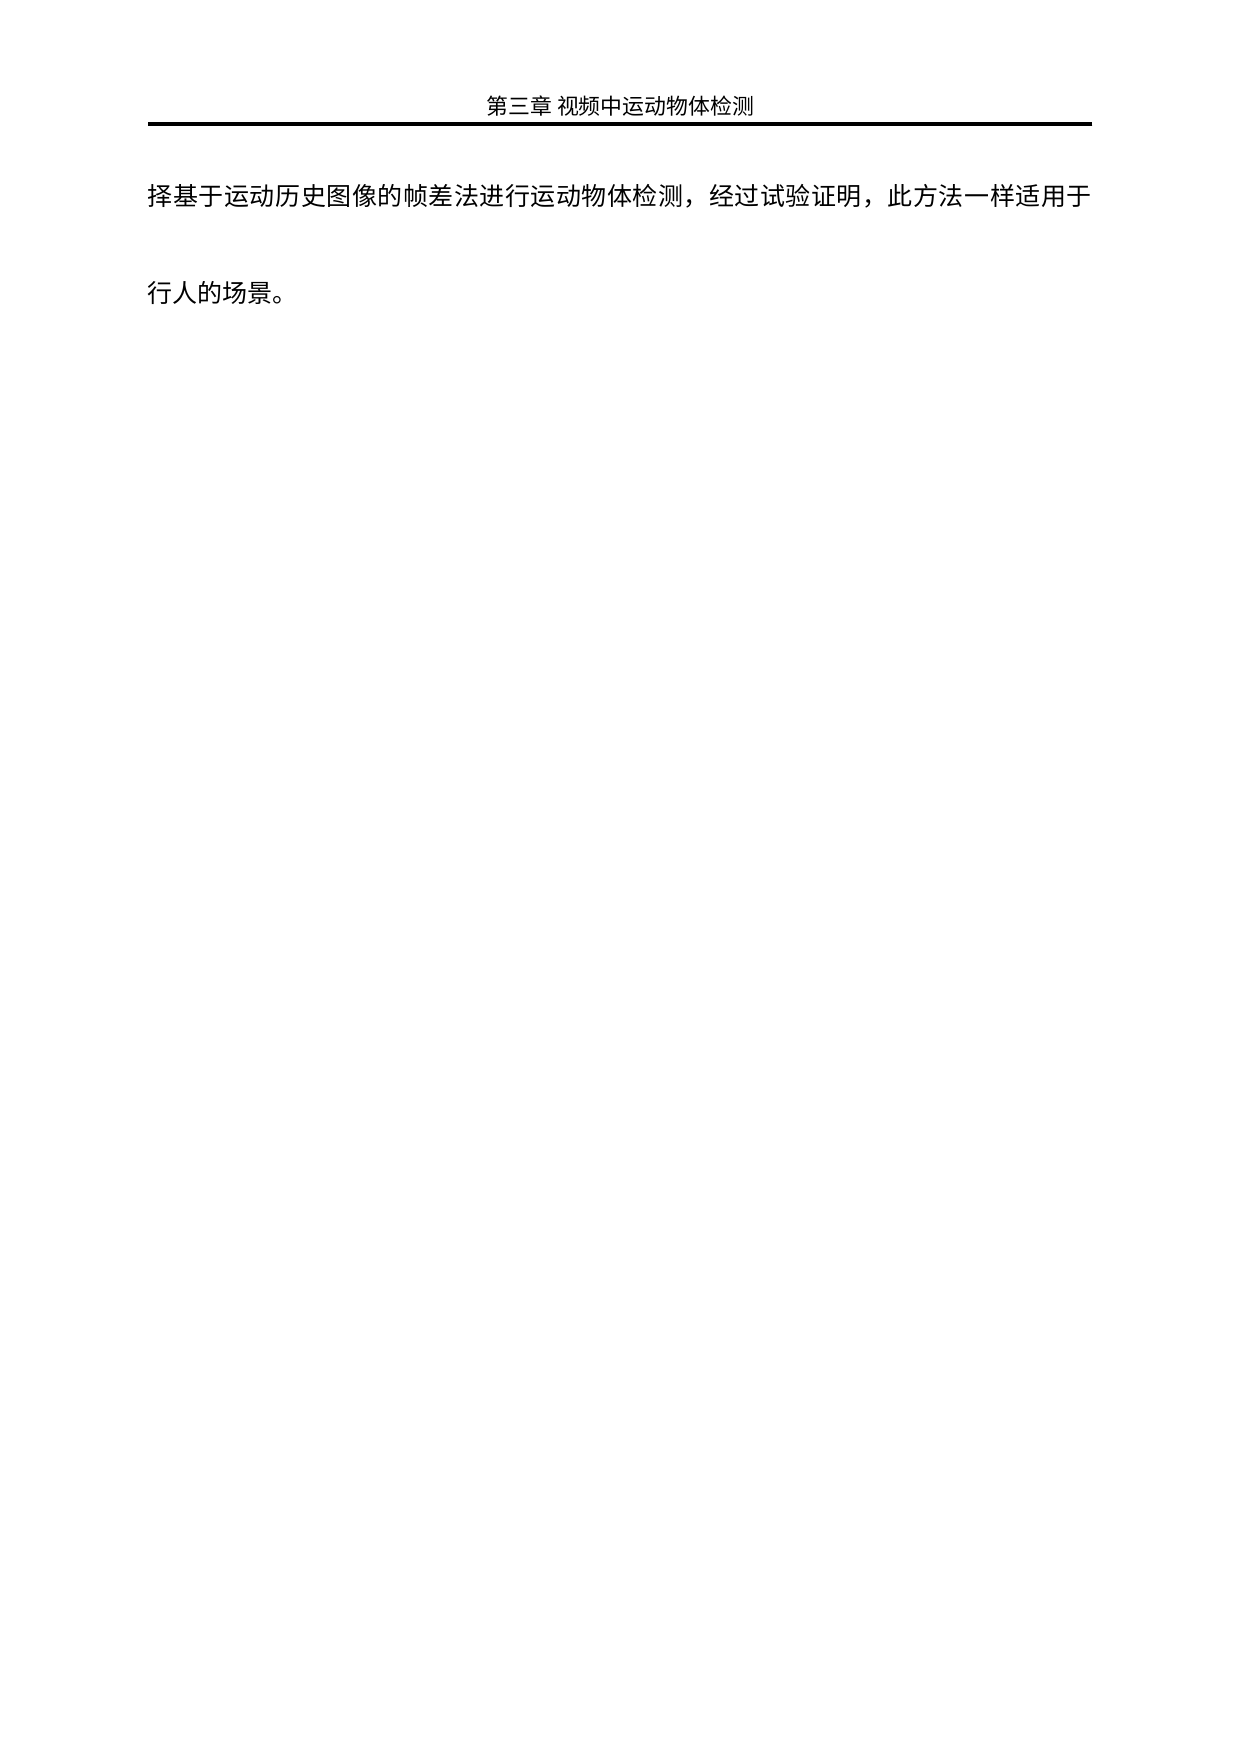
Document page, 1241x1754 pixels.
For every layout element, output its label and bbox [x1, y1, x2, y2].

text [148, 162, 1092, 324]
